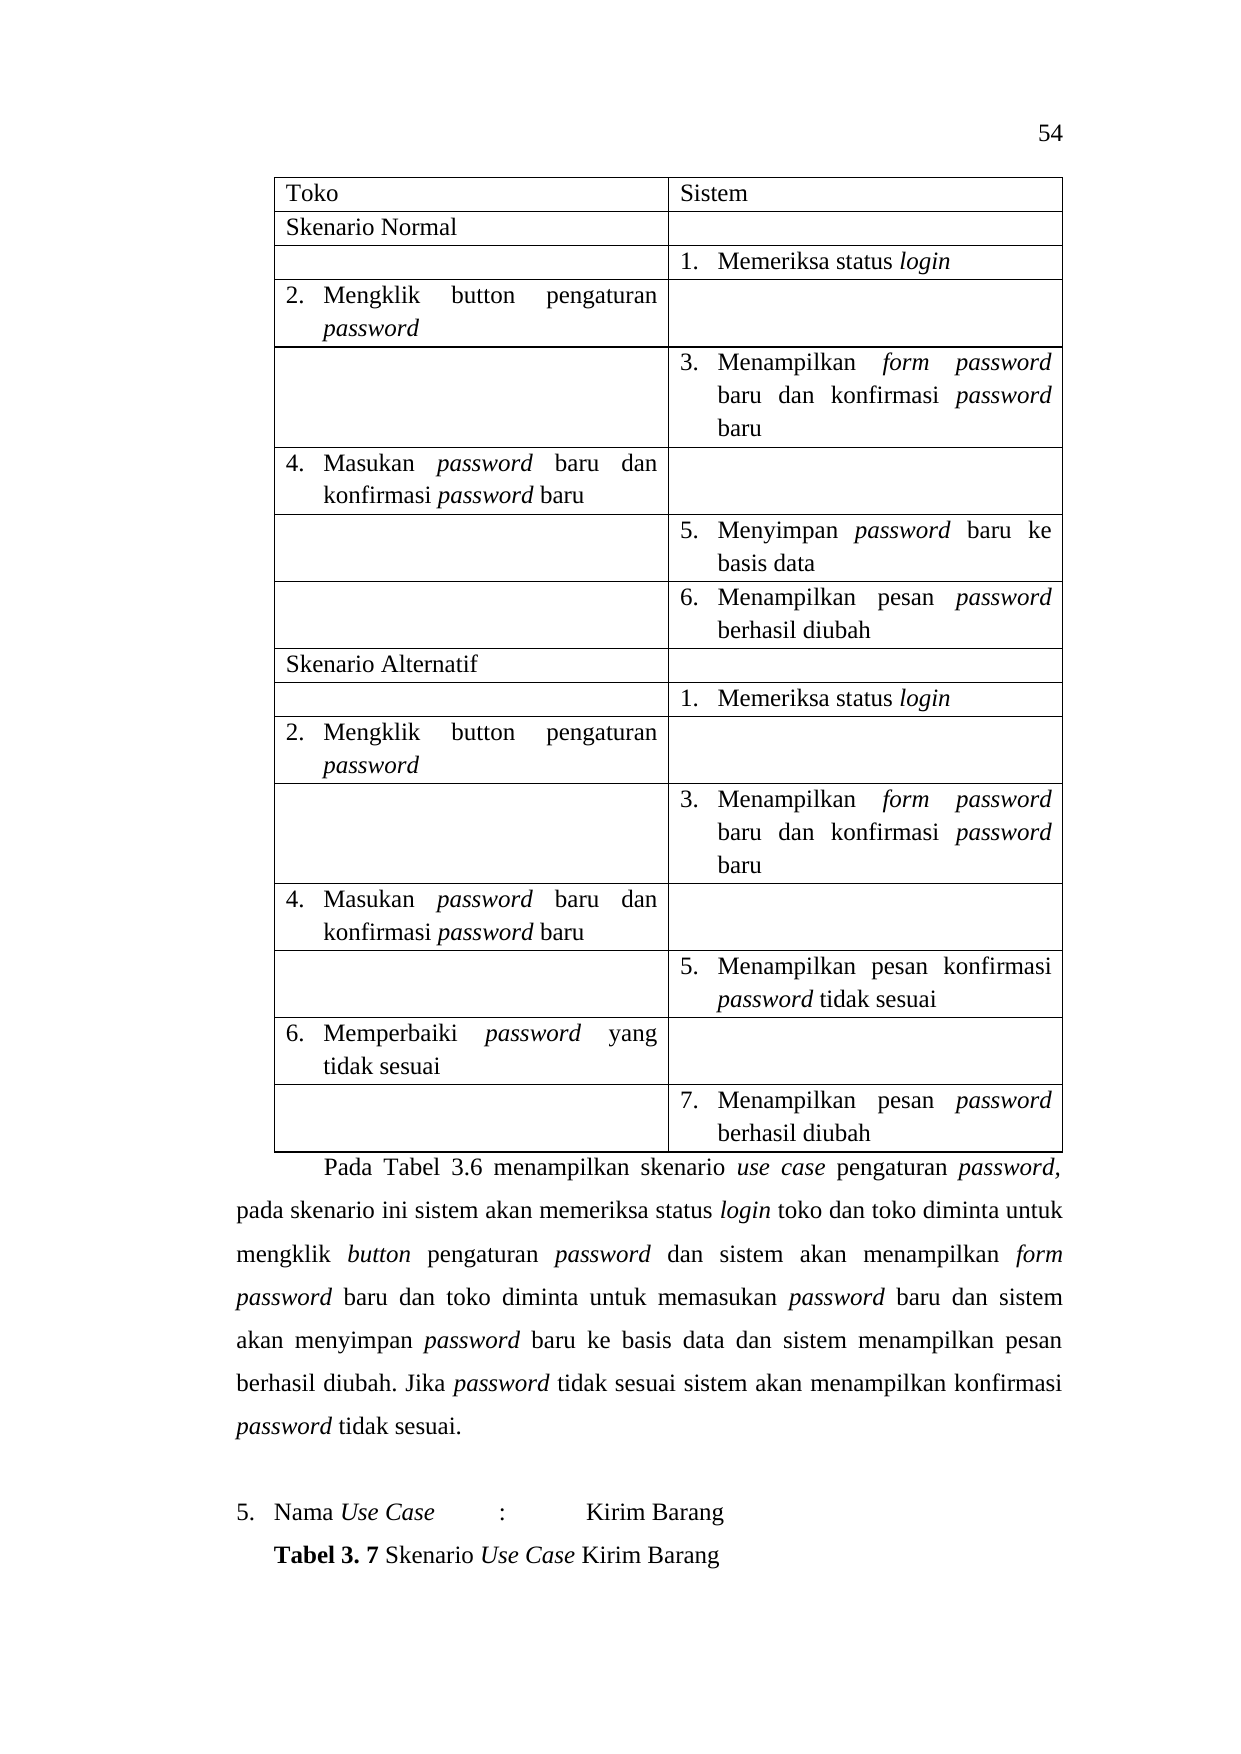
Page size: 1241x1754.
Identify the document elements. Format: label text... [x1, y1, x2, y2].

table_cell Masukan password baru dan konfirmasi password baru [275, 884, 668, 950]
table_cell [669, 280, 1062, 346]
table_cell Masukan password baru dan konfirmasi password baru [275, 448, 668, 514]
table_cell [669, 649, 1062, 682]
table_cell Mengklik button pengaturan password [275, 280, 668, 346]
table_cell Menyimpan password baru ke basis data [669, 515, 1062, 581]
table_cell [275, 348, 668, 447]
table_cell [275, 515, 668, 581]
list Nama Use Case : Kirim Barang [236, 1497, 1063, 1526]
table_header Sistem [669, 178, 1062, 211]
table_cell Skenario Alternatif [275, 649, 668, 682]
table_cell [275, 683, 668, 716]
table_cell Skenario Normal [275, 212, 668, 245]
table_cell Menampilkan pesan password berhasil diubah [669, 1085, 1062, 1151]
table_cell [669, 448, 1062, 514]
table_cell Menampilkan form password baru dan konfirmasi password baru [669, 348, 1062, 447]
table_cell [275, 784, 668, 883]
table_cell Memeriksa status login [669, 246, 1062, 279]
table_cell [275, 951, 668, 1017]
text Tabel 3. 7 Skenario Use Case Kirim Barang [236, 1541, 1063, 1569]
table_cell [669, 1018, 1062, 1084]
table_cell Menampilkan form password baru dan konfirmasi password baru [669, 784, 1062, 883]
table_cell Memeriksa status login [669, 683, 1062, 716]
table_cell [669, 717, 1062, 783]
table_cell Memperbaiki password yang tidak sesuai [275, 1018, 668, 1084]
table_cell Mengklik button pengaturan password [275, 717, 668, 783]
table_cell Menampilkan pesan konfirmasi password tidak sesuai [669, 951, 1062, 1017]
table_cell [275, 1085, 668, 1151]
table_cell Menampilkan pesan password berhasil diubah [669, 582, 1062, 648]
text Pada Tabel 3.6 menampilkan skenario use case pengaturan password, pada skenario ini sistem akan memeriksa status login toko dan toko diminta untuk mengklik button pengaturan password dan sistem akan menampilkan form password baru dan toko diminta untuk memasukan password baru dan sistem akan menyimpan password baru ke basis data dan sistem menampilkan pesan berhasil diubah. Jika password tidak sesuai sistem akan menampilkan konfirmasi password tidak sesuai. [236, 1152, 1063, 1440]
table_cell [669, 212, 1062, 245]
table_cell [669, 884, 1062, 950]
table_cell [275, 582, 668, 648]
table_header Toko [275, 178, 668, 211]
table_cell [275, 246, 668, 279]
